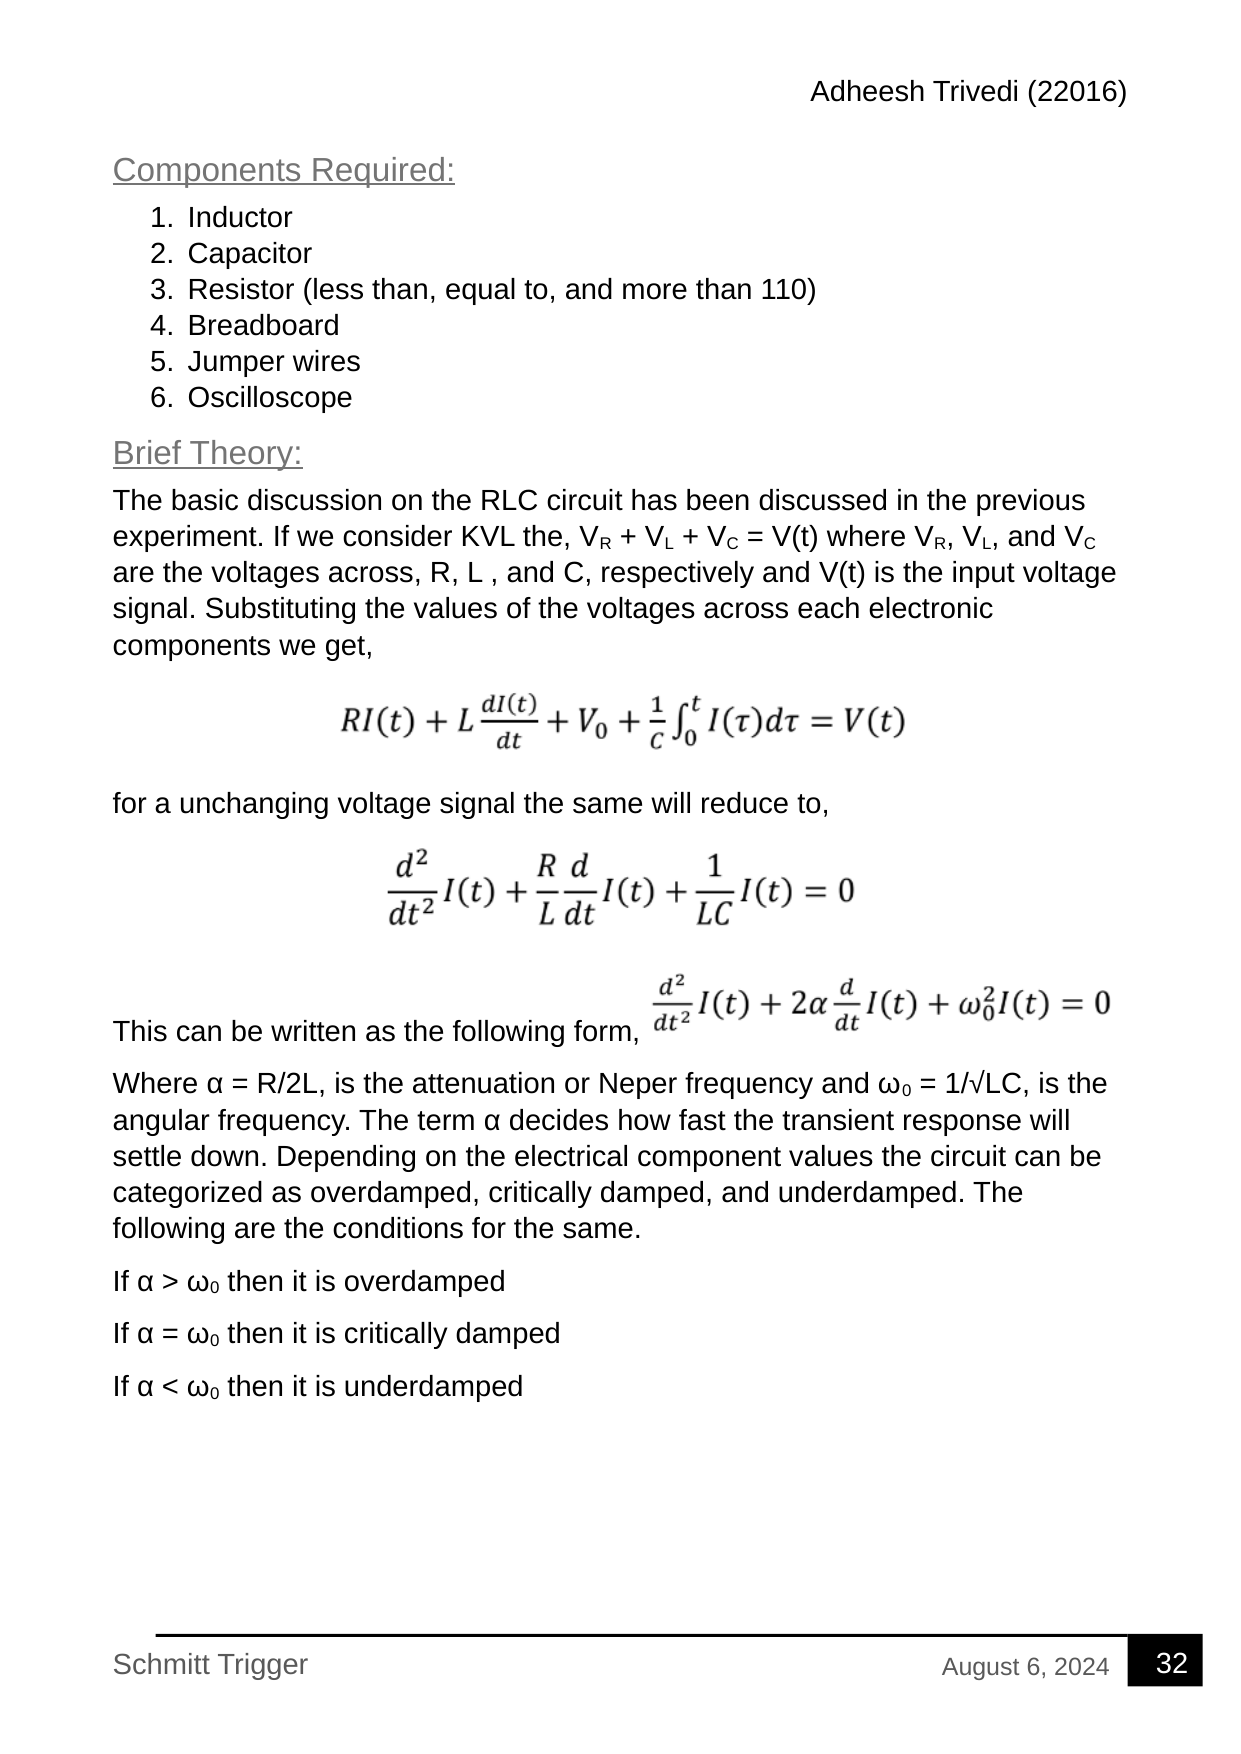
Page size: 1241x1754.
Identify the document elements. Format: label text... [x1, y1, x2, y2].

text If α > ω0 then it is overdamped [112, 1264, 1128, 1297]
subtitle Brief Theory: [112, 433, 1128, 472]
text If α = ω0 then it is critically damped [112, 1317, 1128, 1350]
picture [334, 680, 906, 767]
subtitle Components Required: [112, 150, 1128, 188]
list Jumper wires [150, 344, 1128, 378]
picture [648, 967, 1120, 1041]
text Where α = R/2L, is the attenuation or Neper frequency and ω0 = 1/√LC, is the angular frequency. The term α decides how fast the transient response will settle down. Depending on the electrical component values the circuit can be categorized as overdamped, critically damped, and underdamped. The following are the conditions for the same. [112, 1066, 1128, 1244]
list Oscilloscope [150, 381, 1128, 414]
picture [384, 838, 857, 949]
text If α < ω0 then it is underdamped [112, 1369, 1128, 1403]
list Breadboard [150, 308, 1128, 342]
text for a unchanging voltage signal the same will reduce to, [112, 786, 1128, 819]
text The basic discussion on the RLC circuit has been discussed in the previous experiment. If we consider KVL the, VR + VL + VC = V(t) where VR, VL, and VC are the voltages across, R, L , and C, respectively and V(t) is the input voltage signal. Substituting the values of the voltages across each electronic components we get, [112, 483, 1128, 661]
list Inductor [150, 200, 1128, 233]
list Capacitor [150, 236, 1128, 269]
list Resistor (less than, equal to, and more than 110) [150, 272, 1128, 306]
